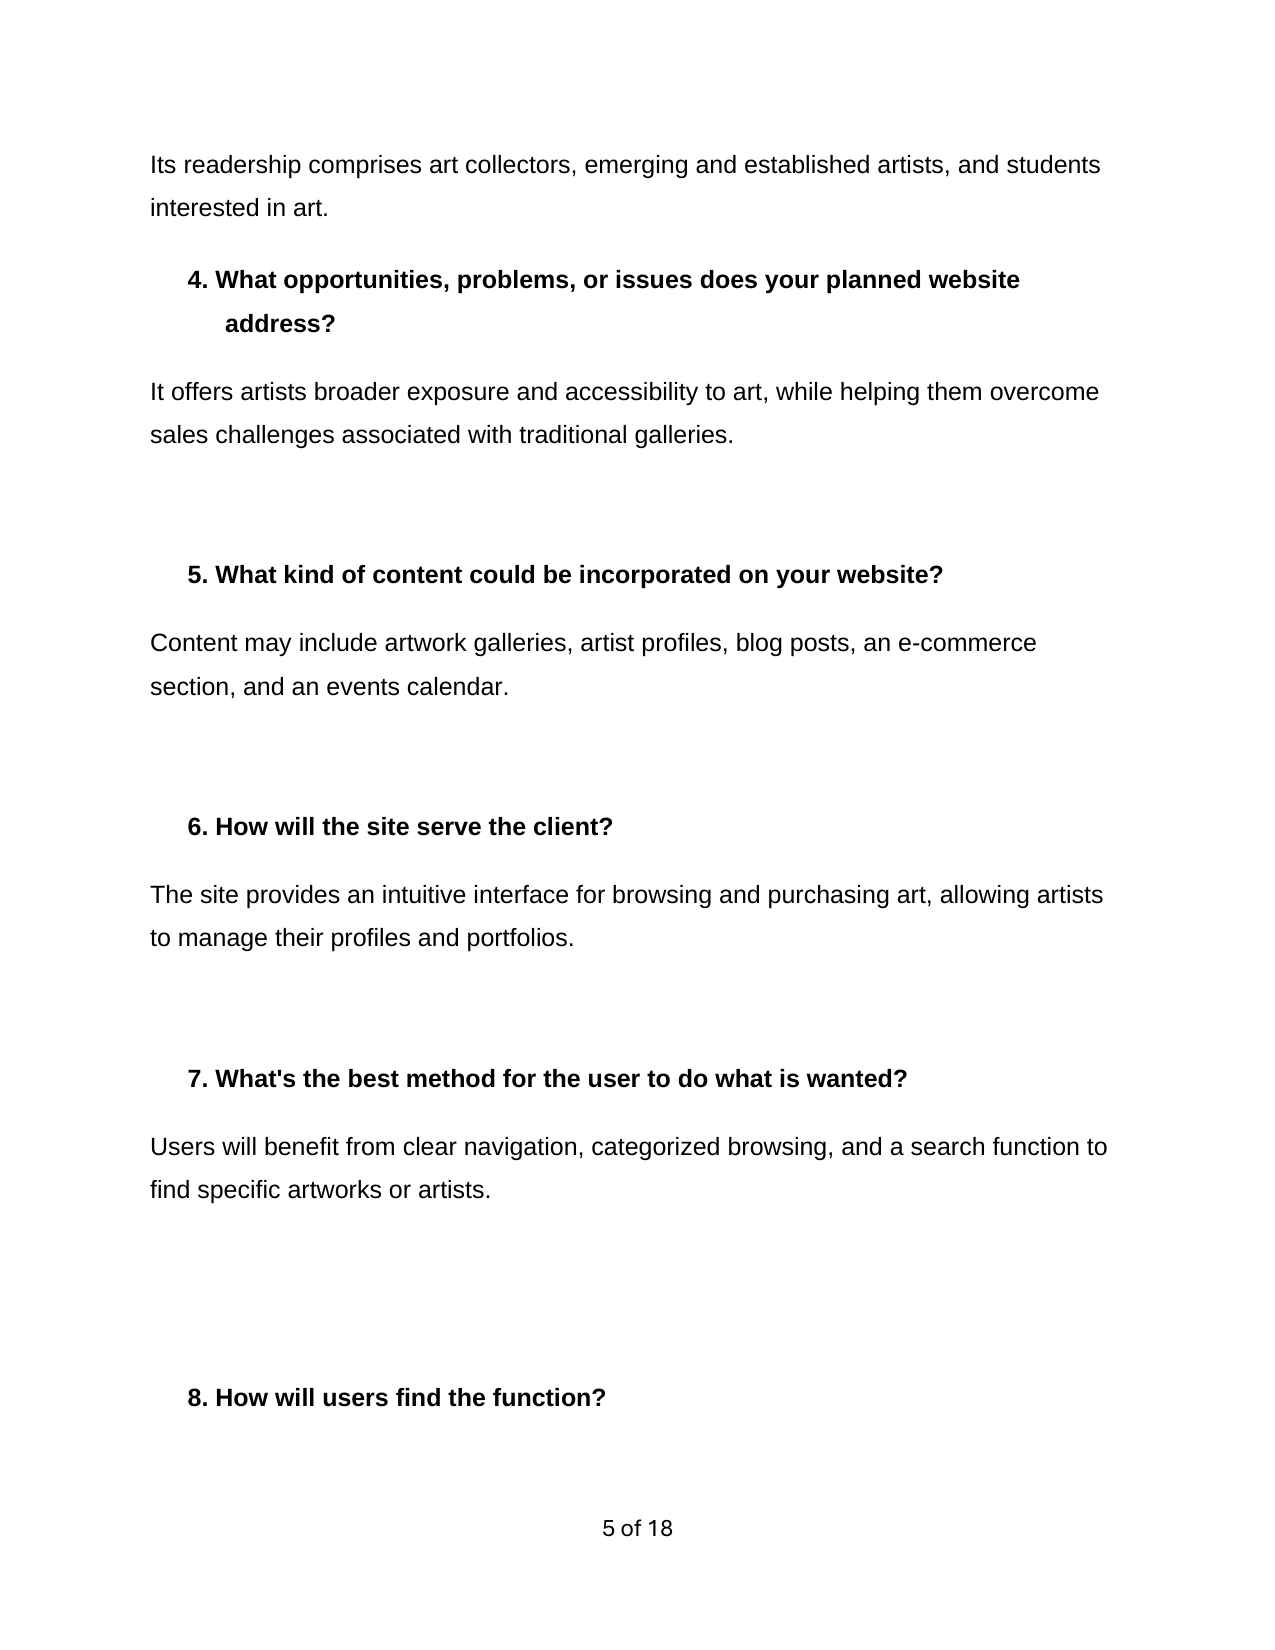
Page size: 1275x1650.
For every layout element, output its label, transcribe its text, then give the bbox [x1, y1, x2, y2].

text Content may include artwork galleries, artist profiles, blog posts, an e-commerce section, and an events calendar. [150, 628, 1125, 700]
subtitle 5. What kind of content could be incorporated on your website? [187, 560, 1125, 589]
subtitle 6. How will the site serve the client? [187, 812, 1125, 841]
text Users will benefit from clear navigation, categorized browsing, and a search function to find specific artworks or artists. [150, 1132, 1125, 1203]
subtitle 7. What's the best method for the user to do what is wanted? [187, 1063, 1125, 1092]
subtitle 4. What opportunities, problems, or issues does your planned website address? [187, 265, 1125, 337]
text Its readership comprises art collectors, emerging and established artists, and students interested in art. [150, 150, 1125, 222]
text The site provides an intuitive interface for browsing and purchasing art, allowing artists to manage their profiles and portfolios. [150, 880, 1125, 952]
subtitle 8. How will users find the function? [187, 1383, 1125, 1412]
text It offers artists broader exposure and accessibility to art, while helping them overcome sales challenges associated with traditional galleries. [150, 377, 1125, 448]
